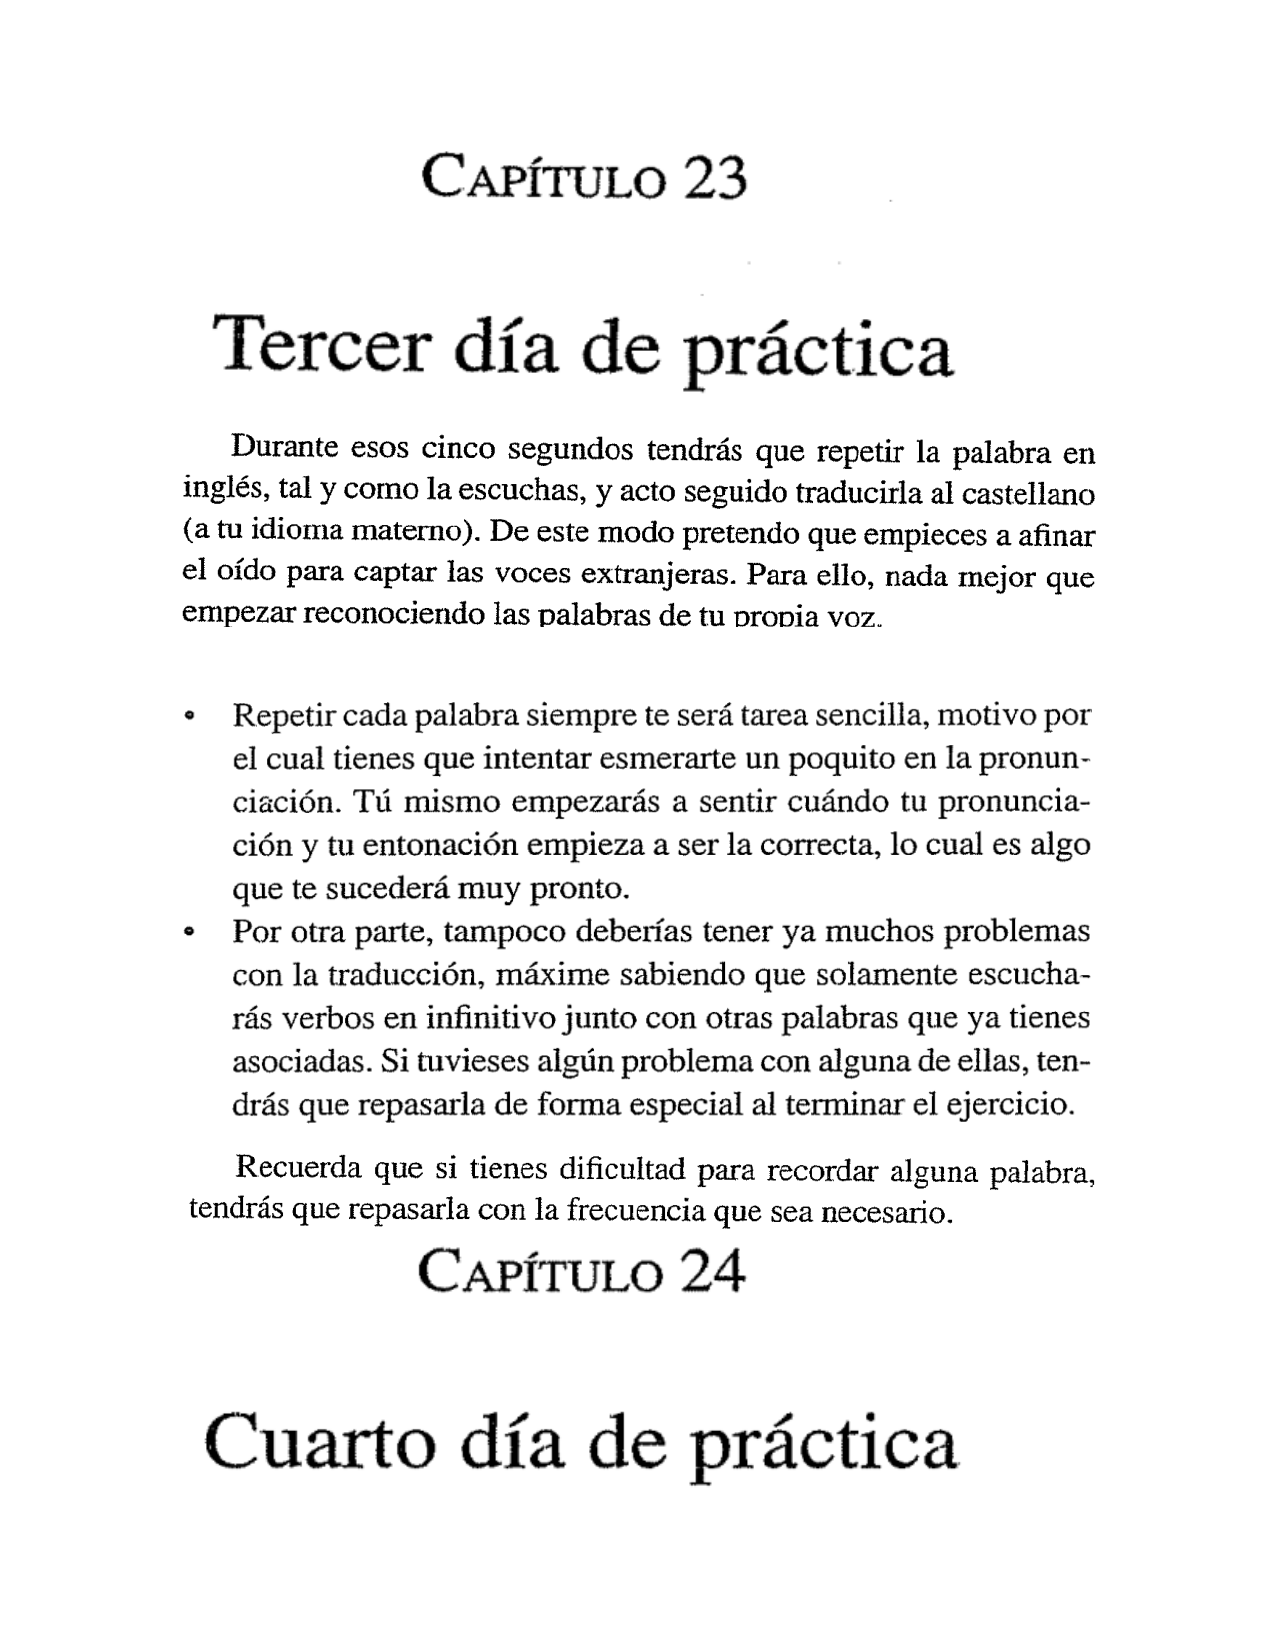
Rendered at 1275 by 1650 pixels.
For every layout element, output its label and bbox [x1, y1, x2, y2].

picture [177, 1148, 1098, 1242]
picture [177, 1243, 990, 1489]
picture [177, 427, 1098, 627]
picture [177, 698, 1098, 1130]
picture [177, 147, 965, 409]
